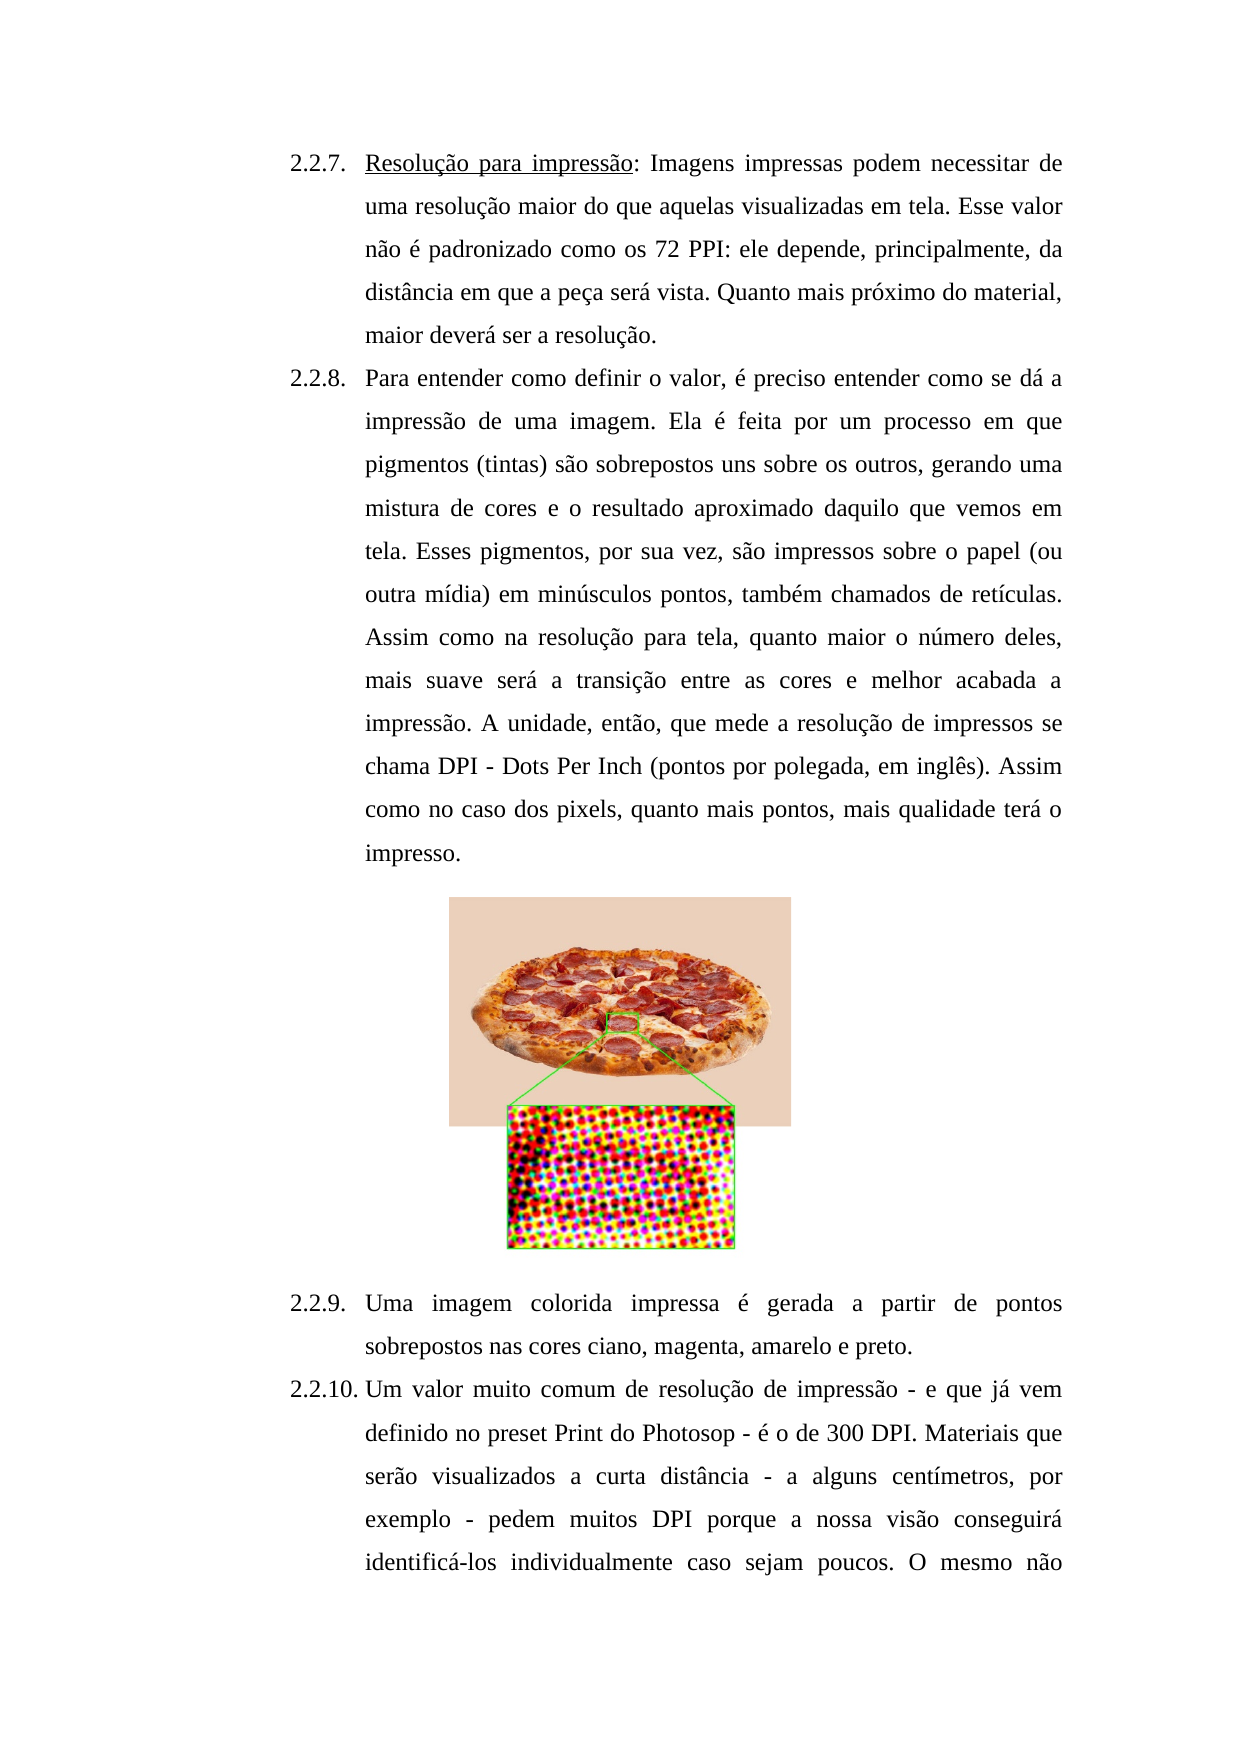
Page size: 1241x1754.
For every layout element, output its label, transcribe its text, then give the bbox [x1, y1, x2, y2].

list Resolução para impressão: Imagens impressas podem necessitar de uma resolução maior do que aquelas visualizadas em tela. Esse valor não é padronizado como os 72 PPI: ele depende, principalmente, da distância em que a peça será vista. Quanto mais próximo do material, maior deverá ser a resolução. [290, 148, 1063, 349]
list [290, 1374, 1063, 1576]
list Para entender como definir o valor, é preciso entender como se dá a impressão de uma imagem. Ela é feita por um processo em que pigmentos (tintas) são sobrepostos uns sobre os outros, gerando uma mistura de cores e o resultado aproximado daquilo que vemos em tela. Esses pigmentos, por sua vez, são impressos sobre o papel (ou outra mídia) em minúsculos pontos, também chamados de retículas. Assim como na resolução para tela, quanto maior o número deles, mais suave será a transição entre as cores e melhor acabada a impressão. A unidade, então, que mede a resolução de impressos se chama DPI - Dots Per Inch (pontos por polegada, em inglês). Assim como no caso dos pixels, quanto mais pontos, mais qualidade terá o impresso. [290, 363, 1063, 866]
picture [449, 897, 792, 1258]
list Uma imagem colorida impressa é gerada a partir de pontos sobrepostos nas cores ciano, magenta, amarelo e preto. [290, 1288, 1063, 1360]
